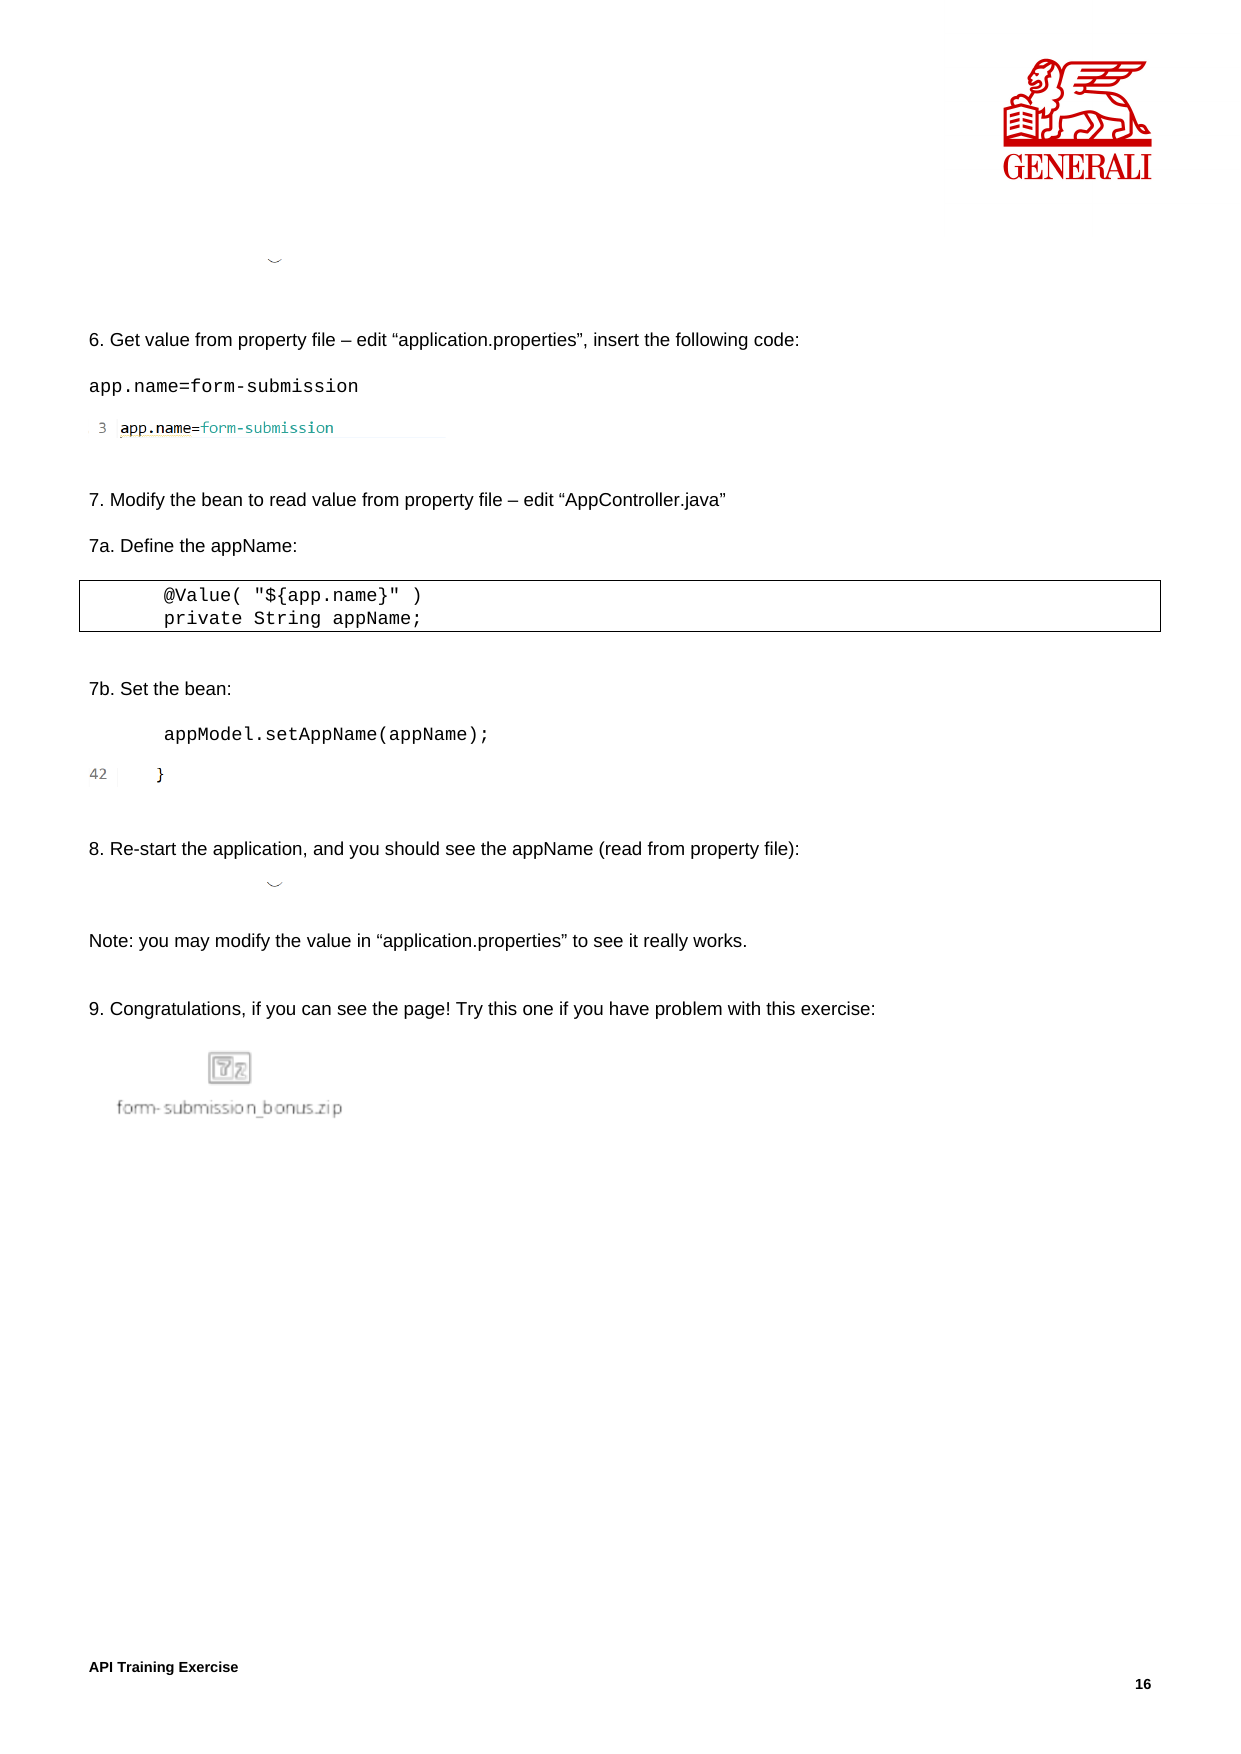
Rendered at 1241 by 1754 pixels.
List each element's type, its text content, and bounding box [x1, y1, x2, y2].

text private String appName; [80, 603, 1160, 631]
text 7a. Define the appName: [89, 534, 1152, 557]
text 7. Modify the bean to read value from property file – edit “AppController.java” [89, 488, 1152, 511]
picture [163, 882, 674, 902]
text appModel.setAppName(appName); [89, 722, 1152, 745]
text Note: you may modify the value in “application.properties” to see it really works. [89, 929, 1152, 952]
picture [88, 419, 446, 438]
text 7b. Set the bean: [89, 677, 1152, 699]
picture [88, 768, 514, 787]
text app.name=form-submission [89, 374, 1152, 397]
picture [944, 0, 1240, 237]
text 9. Congratulations, if you can see the page! Try this one if you have problem with this exercise: [89, 997, 1152, 1020]
text 8. Re-start the application, and you should see the appName (read from property file): [89, 837, 1152, 860]
text @Value( "${app.name}" ) [80, 581, 1160, 603]
picture [163, 259, 674, 278]
text 6. Get value from property file – edit “application.properties”, insert the following code: [89, 328, 1152, 351]
